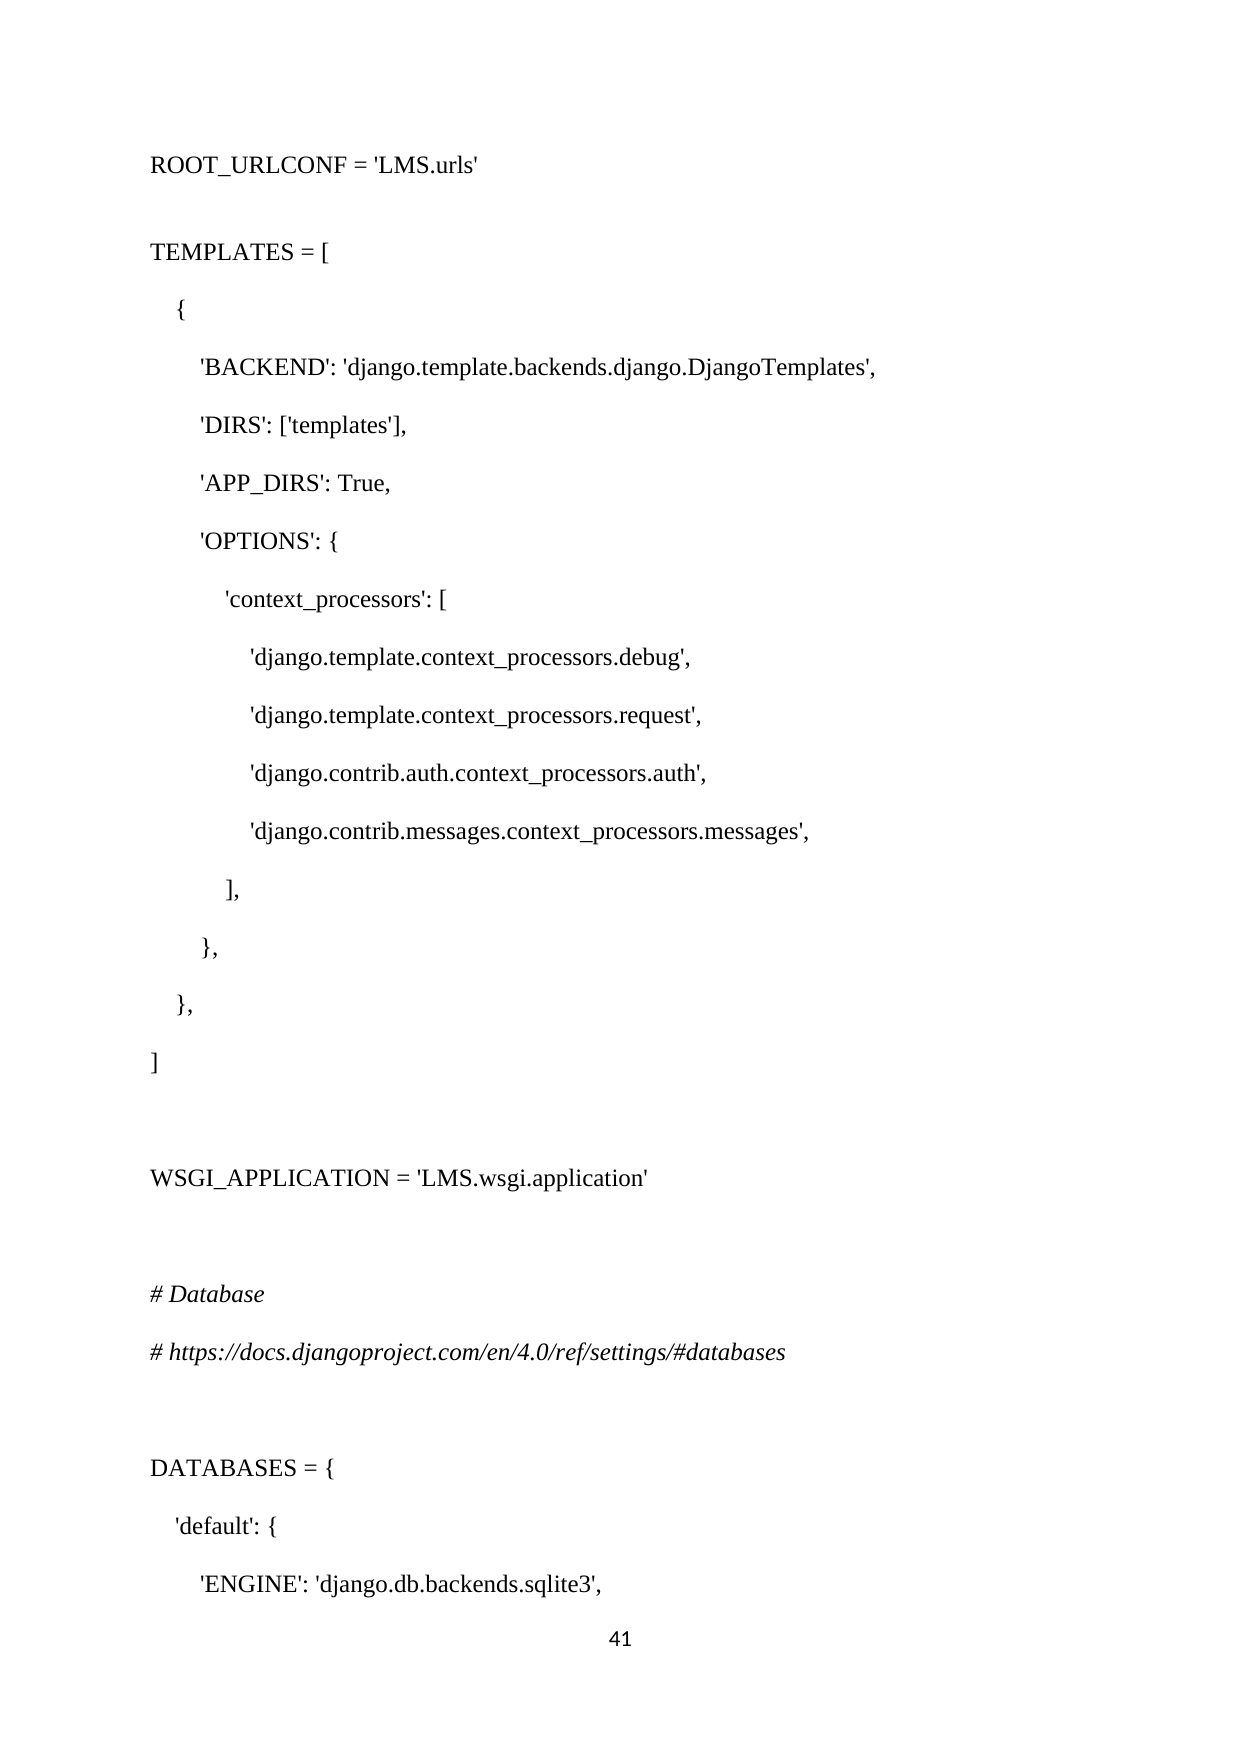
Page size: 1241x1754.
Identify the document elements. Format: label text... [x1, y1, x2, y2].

text 'context_processors': [ [150, 584, 1090, 613]
text 'BACKEND': 'django.template.backends.django.DjangoTemplates', [150, 352, 1090, 381]
text 'django.contrib.messages.context_processors.messages', [150, 816, 1090, 844]
text 'django.template.context_processors.request', [150, 700, 1090, 729]
text }, [150, 932, 1090, 960]
text 'APP_DIRS': True, [150, 468, 1090, 497]
text # https://docs.djangoproject.com/en/4.0/ref/settings/#databases [150, 1337, 1090, 1366]
text }, [150, 989, 1090, 1018]
text WSGI_APPLICATION = 'LMS.wsgi.application' [150, 1163, 1090, 1192]
text 'OPTIONS': { [150, 526, 1090, 555]
text 'DIRS': ['templates'], [150, 410, 1090, 439]
text 'django.template.context_processors.debug', [150, 642, 1090, 671]
text DATABASES = { [150, 1453, 1090, 1482]
text ] [150, 1047, 1090, 1076]
text TEMPLATES = [ [150, 237, 1090, 265]
text ], [150, 874, 1090, 902]
text 'ENGINE': 'django.db.backends.sqlite3', [150, 1569, 1090, 1597]
text ROOT_URLCONF = 'LMS.urls' [150, 150, 1090, 207]
text # Database [150, 1279, 1090, 1308]
text { [150, 294, 1090, 323]
text 'default': { [150, 1511, 1090, 1539]
text 'django.contrib.auth.context_processors.auth', [150, 758, 1090, 787]
